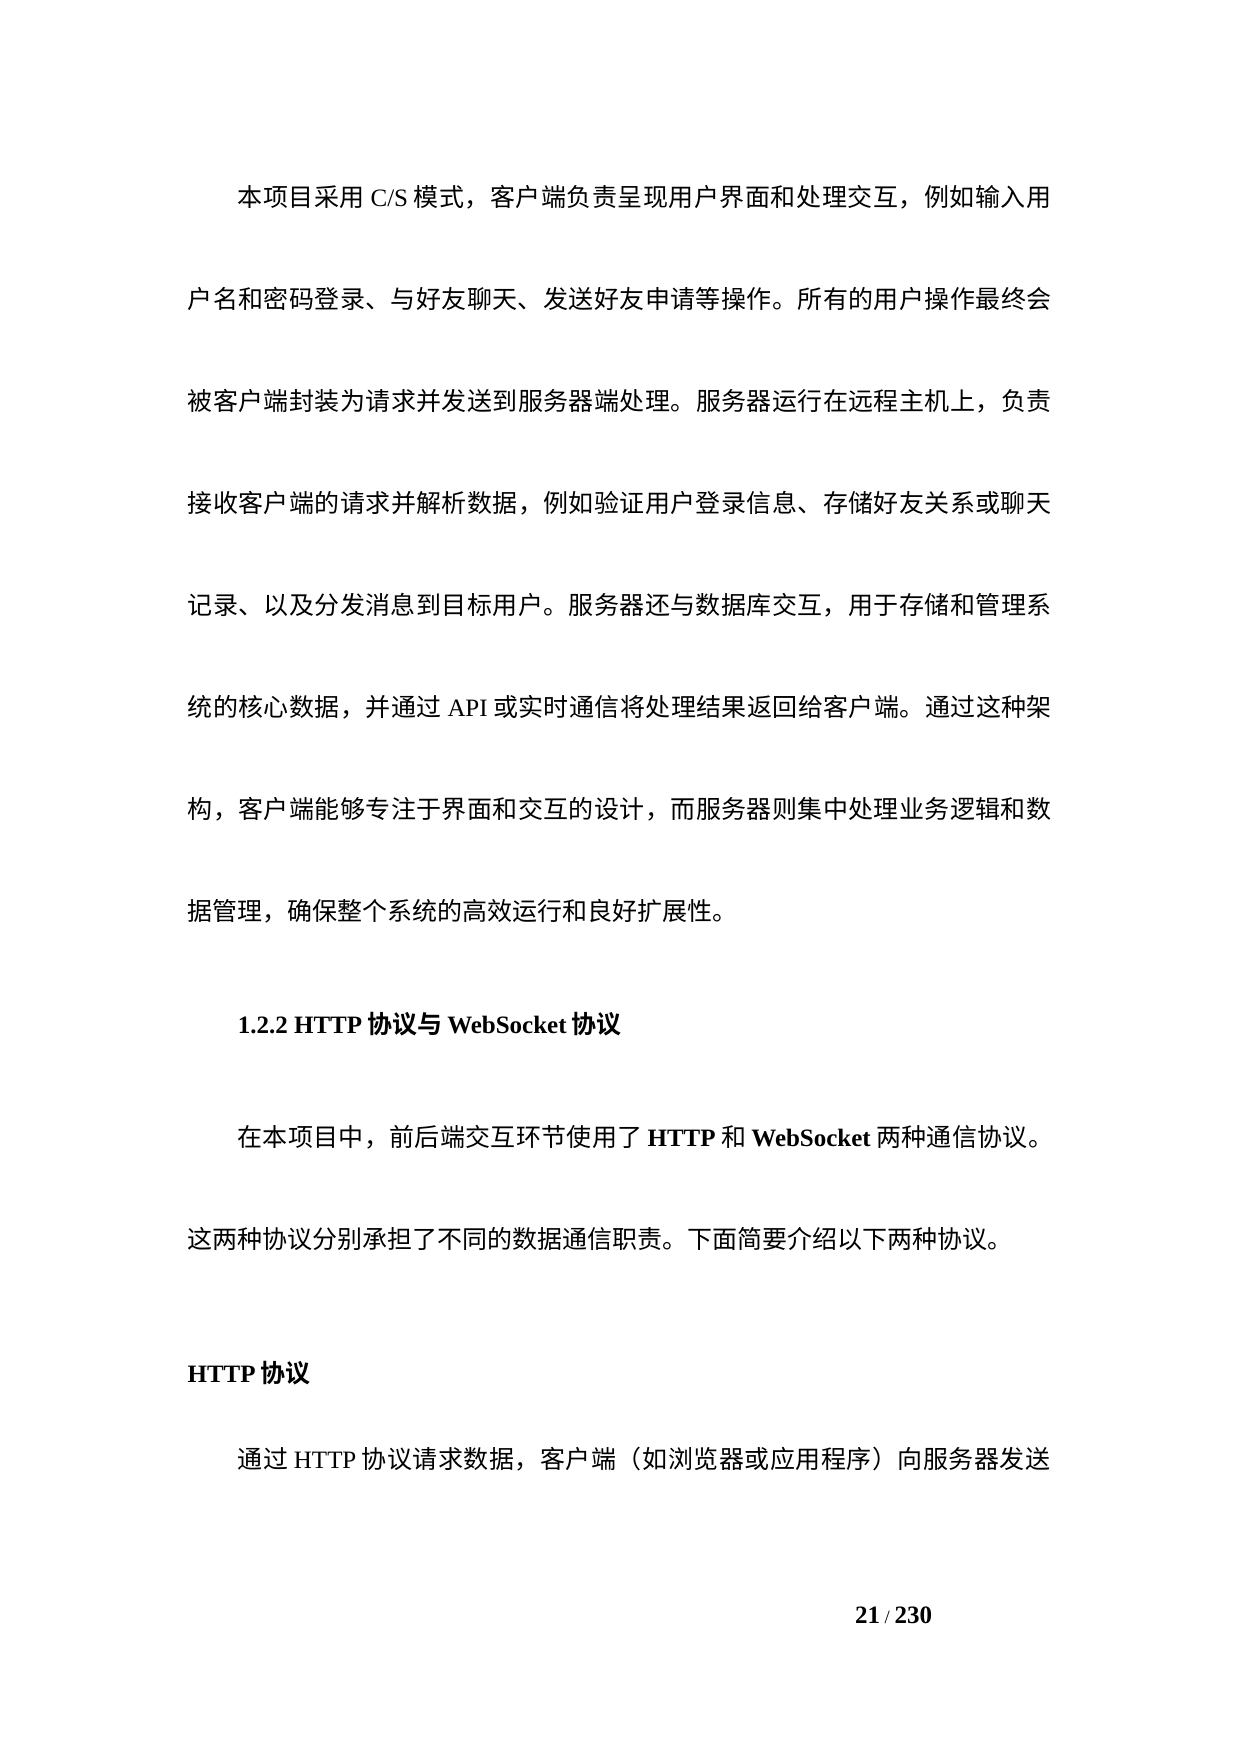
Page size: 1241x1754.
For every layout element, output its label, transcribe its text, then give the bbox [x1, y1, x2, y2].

text HTTP协议 [187, 1338, 1053, 1406]
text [187, 1424, 1053, 1492]
text 本项目采用C/S模式，客户端负责呈现用户界面和处理交互，例如输入用户名和密码登录、与好友聊天、发送好友申请等操作。所有的用户操作最终会被客户端封装为请求并发送到服务器端处理。服务器运行在远程主机上，负责接收客户端的请求并解析数据，例如验证用户登录信息、存储好友关系或聊天记录、以及分发消息到目标用户。服务器还与数据库交互，用于存储和管理系统的核心数据，并通过API或实时通信将处理结果返回给客户端。通过这种架构，客户端能够专注于界面和交互的设计，而服务器则集中处理业务逻辑和数据管理，确保整个系统的高效运行和良好扩展性。 [187, 162, 1053, 943]
subtitle 1.2.2 HTTP协议与WebSocket协议 [187, 988, 1053, 1056]
text 在本项目中，前后端交互环节使用了HTTP和WebSocket两种通信协议。这两种协议分别承担了不同的数据通信职责。下面简要介绍以下两种协议。 [187, 1101, 1053, 1271]
